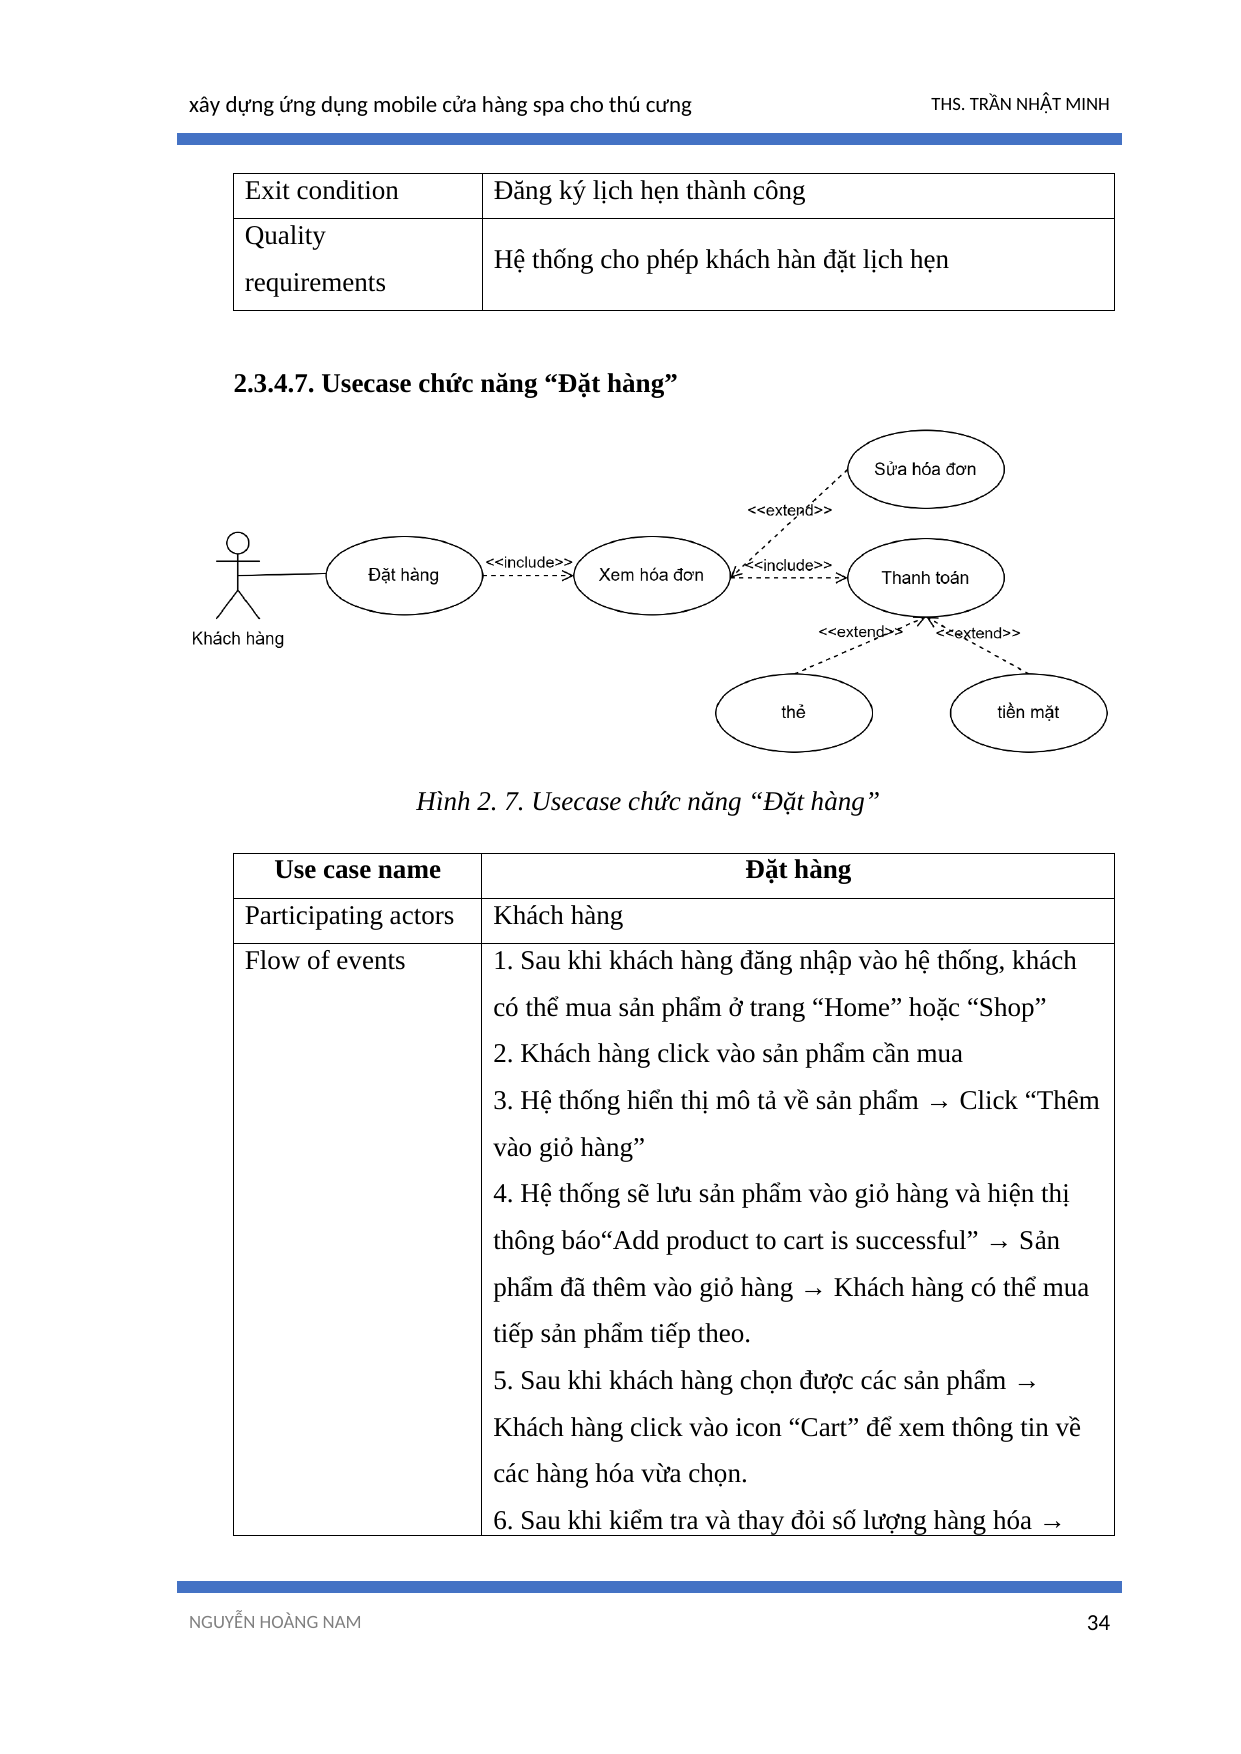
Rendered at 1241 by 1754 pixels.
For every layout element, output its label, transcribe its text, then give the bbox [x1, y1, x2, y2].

table_header Đặt hàng [482, 854, 1114, 898]
text Hình 2. 7. Usecase chức năng “Đặt hàng” [177, 785, 1122, 816]
table_header Use case name [234, 854, 481, 898]
table_cell Quality requirements [234, 219, 482, 310]
table_cell Flow of events [234, 944, 481, 1535]
subtitle 2.3.4.7. Usecase chức năng “Đặt hàng” [233, 367, 1122, 399]
table_cell Khách hàng [482, 899, 1114, 943]
table_cell Hệ thống cho phép khách hàn đặt lịch hẹn [483, 219, 1114, 310]
picture [177, 414, 1122, 767]
table_cell Exit condition [234, 174, 482, 218]
table_cell Đăng ký lịch hẹn thành công [483, 174, 1114, 218]
table_cell Participating actors [234, 899, 481, 943]
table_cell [482, 944, 1114, 1535]
